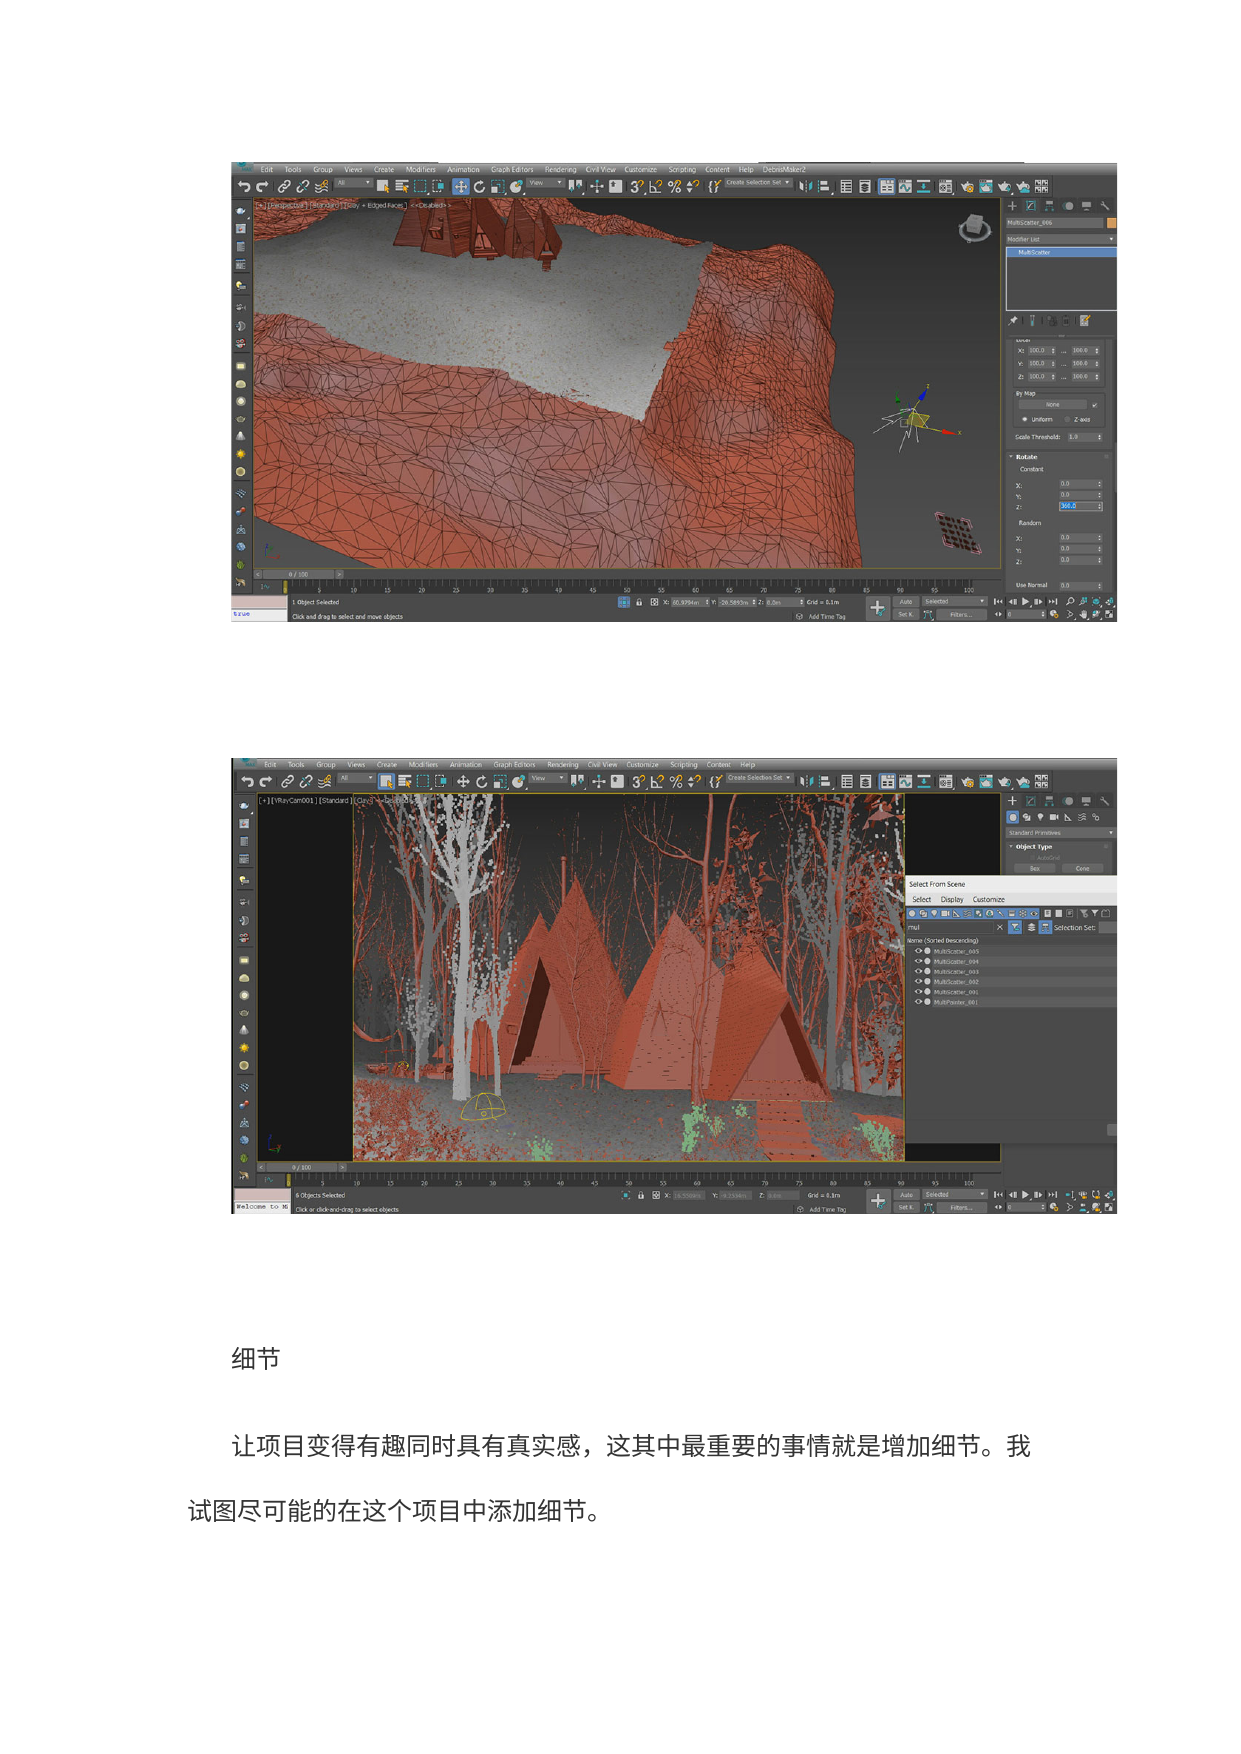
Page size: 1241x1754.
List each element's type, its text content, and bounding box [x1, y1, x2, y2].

text 细节 [187, 1325, 1053, 1390]
text 让项目变得有趣同时具有真实感，这其中最重要的事情就是增加细节。我试图尽可能的在这个项目中添加细节。 [187, 1412, 1053, 1542]
picture [231, 162, 1118, 622]
picture [231, 758, 1118, 1214]
